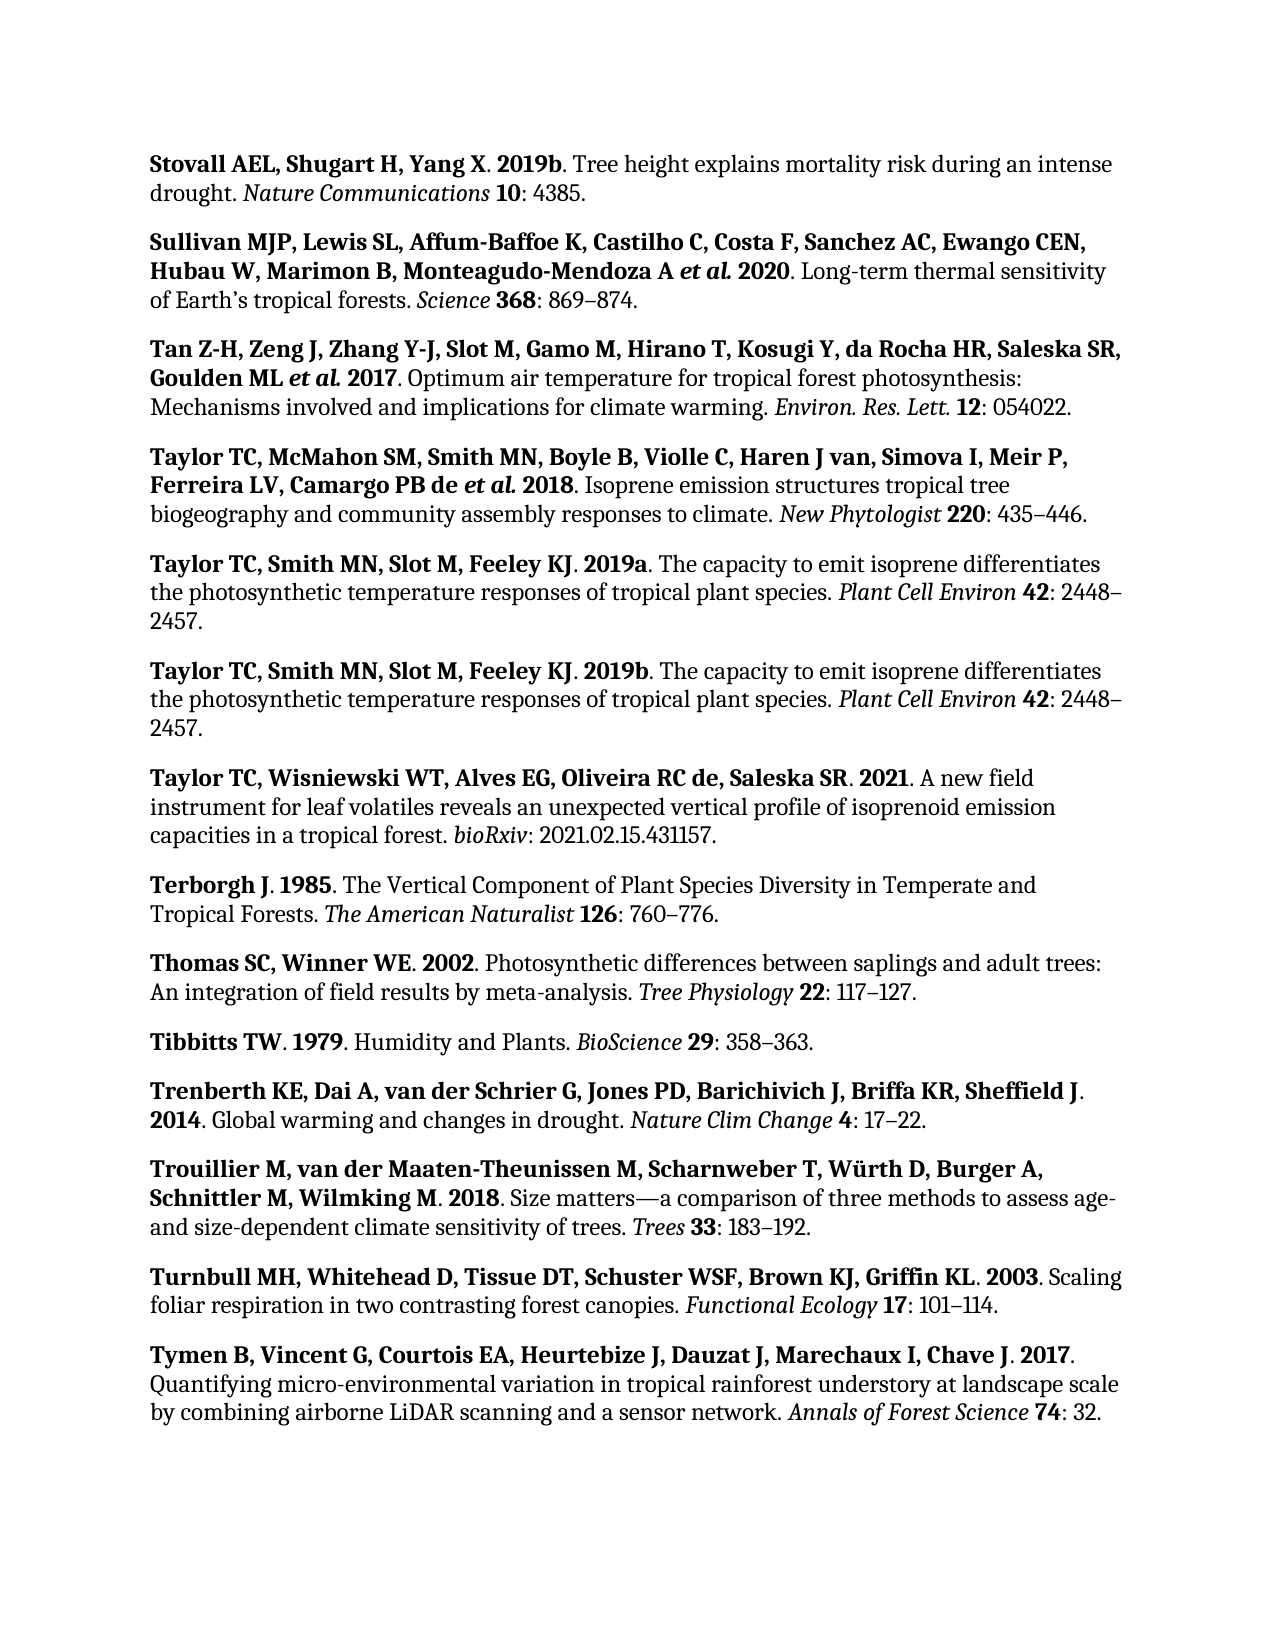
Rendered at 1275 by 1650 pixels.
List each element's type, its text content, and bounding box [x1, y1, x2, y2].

text Trouillier M, van der Maaten-Theunissen M, Scharnweber T, Würth D, Burger A, Schnittler M, Wilmking M. 2018. Size matters—a comparison of three methods to assess age- and size-dependent climate sensitivity of trees. Trees 33: 183–192. [150, 1155, 1125, 1242]
text Tymen B, Vincent G, Courtois EA, Heurtebize J, Dauzat J, Marechaux I, Chave J. 2017. Quantifying micro-environmental variation in tropical rainforest understory at landscape scale by combining airborne LiDAR scanning and a sensor network. Annals of Forest Science 74: 32. [150, 1341, 1125, 1427]
text Tan Z-H, Zeng J, Zhang Y-J, Slot M, Gamo M, Hirano T, Kosugi Y, da Rocha HR, Saleska SR, Goulden ML et al. 2017. Optimum air temperature for tropical forest photosynthesis: Mechanisms involved and implications for climate warming. Environ. Res. Lett. 12: 054022. [150, 335, 1125, 422]
text Thomas SC, Winner WE. 2002. Photosynthetic differences between saplings and adult trees: An integration of field results by meta-analysis. Tree Physiology 22: 117–127. [150, 949, 1125, 1007]
text Sullivan MJP, Lewis SL, Affum-Baffoe K, Castilho C, Costa F, Sanchez AC, Ewango CEN, Hubau W, Marimon B, Monteagudo-Mendoza A et al. 2020. Long-term thermal sensitivity of Earth’s tropical forests. Science 368: 869–874. [150, 228, 1125, 314]
text Turnbull MH, Whitehead D, Tissue DT, Schuster WSF, Brown KJ, Griffin KL. 2003. Scaling foliar respiration in two contrasting forest canopies. Functional Ecology 17: 101–114. [150, 1262, 1125, 1320]
text Taylor TC, Wisniewski WT, Alves EG, Oliveira RC de, Saleska SR. 2021. A new field instrument for leaf volatiles reveals an unexpected vertical profile of isoprenoid emission capacities in a tropical forest. bioRxiv: 2021.02.15.431157. [150, 764, 1125, 850]
text Terborgh J. 1985. The Vertical Component of Plant Species Diversity in Temperate and Tropical Forests. The American Naturalist 126: 760–776. [150, 871, 1125, 928]
text Taylor TC, McMahon SM, Smith MN, Boyle B, Violle C, Haren J van, Simova I, Meir P, Ferreira LV, Camargo PB de et al. 2018. Isoprene emission structures tropical tree biogeography and community assembly responses to climate. New Phytologist 220: 435–446. [150, 442, 1125, 529]
text Taylor TC, Smith MN, Slot M, Feeley KJ. 2019a. The capacity to emit isoprene differentiates the photosynthetic temperature responses of tropical plant species. Plant Cell Environ 42: 2448–2457. [150, 549, 1125, 636]
text Trenberth KE, Dai A, van der Schrier G, Jones PD, Barichivich J, Briffa KR, Sheffield J. 2014. Global warming and changes in drought. Nature Clim Change 4: 17–22. [150, 1077, 1125, 1134]
text Tibbitts TW. 1979. Humidity and Plants. BioScience 29: 358–363. [150, 1027, 1125, 1056]
text Taylor TC, Smith MN, Slot M, Feeley KJ. 2019b. The capacity to emit isoprene differentiates the photosynthetic temperature responses of tropical plant species. Plant Cell Environ 42: 2448–2457. [150, 657, 1125, 743]
text Stovall AEL, Shugart H, Yang X. 2019b. Tree height explains mortality risk during an intense drought. Nature Communications 10: 4385. [150, 150, 1125, 207]
